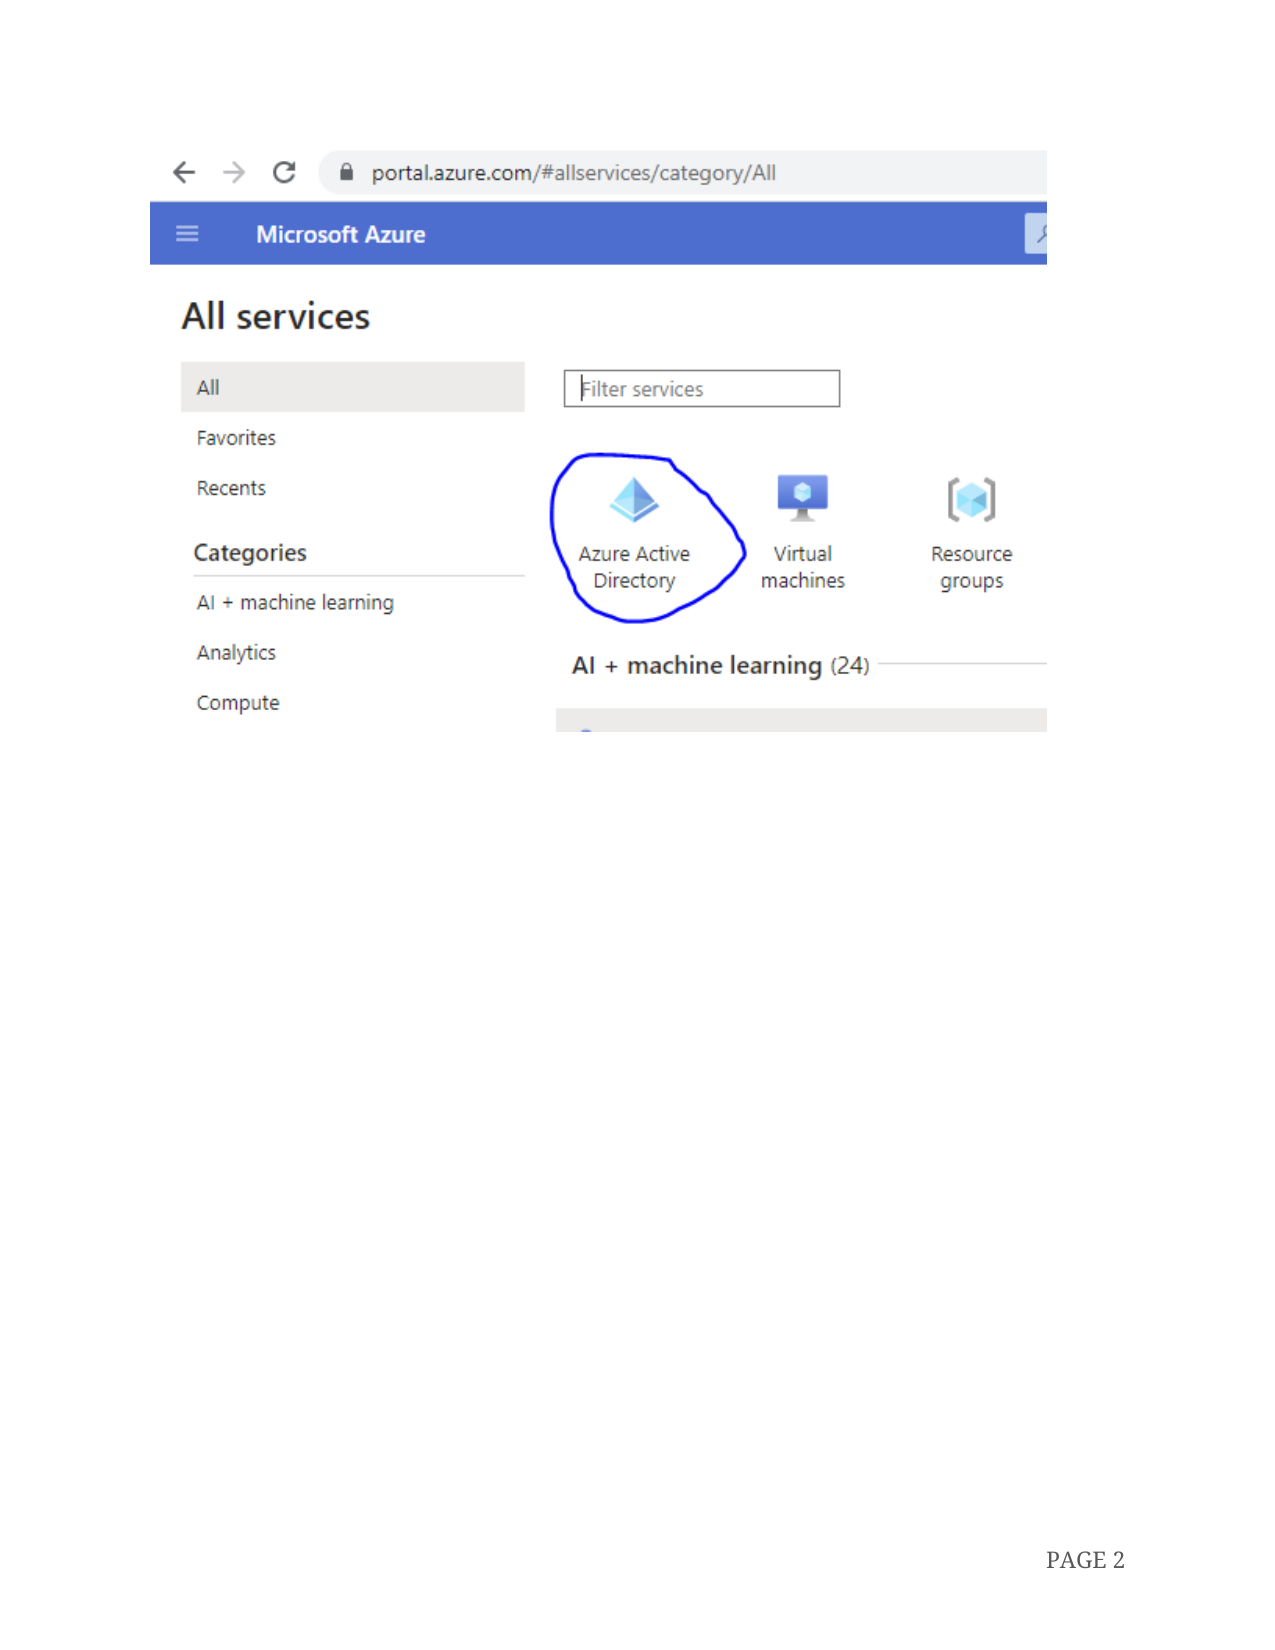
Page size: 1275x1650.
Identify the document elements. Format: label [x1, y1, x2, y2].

picture [150, 150, 1047, 732]
